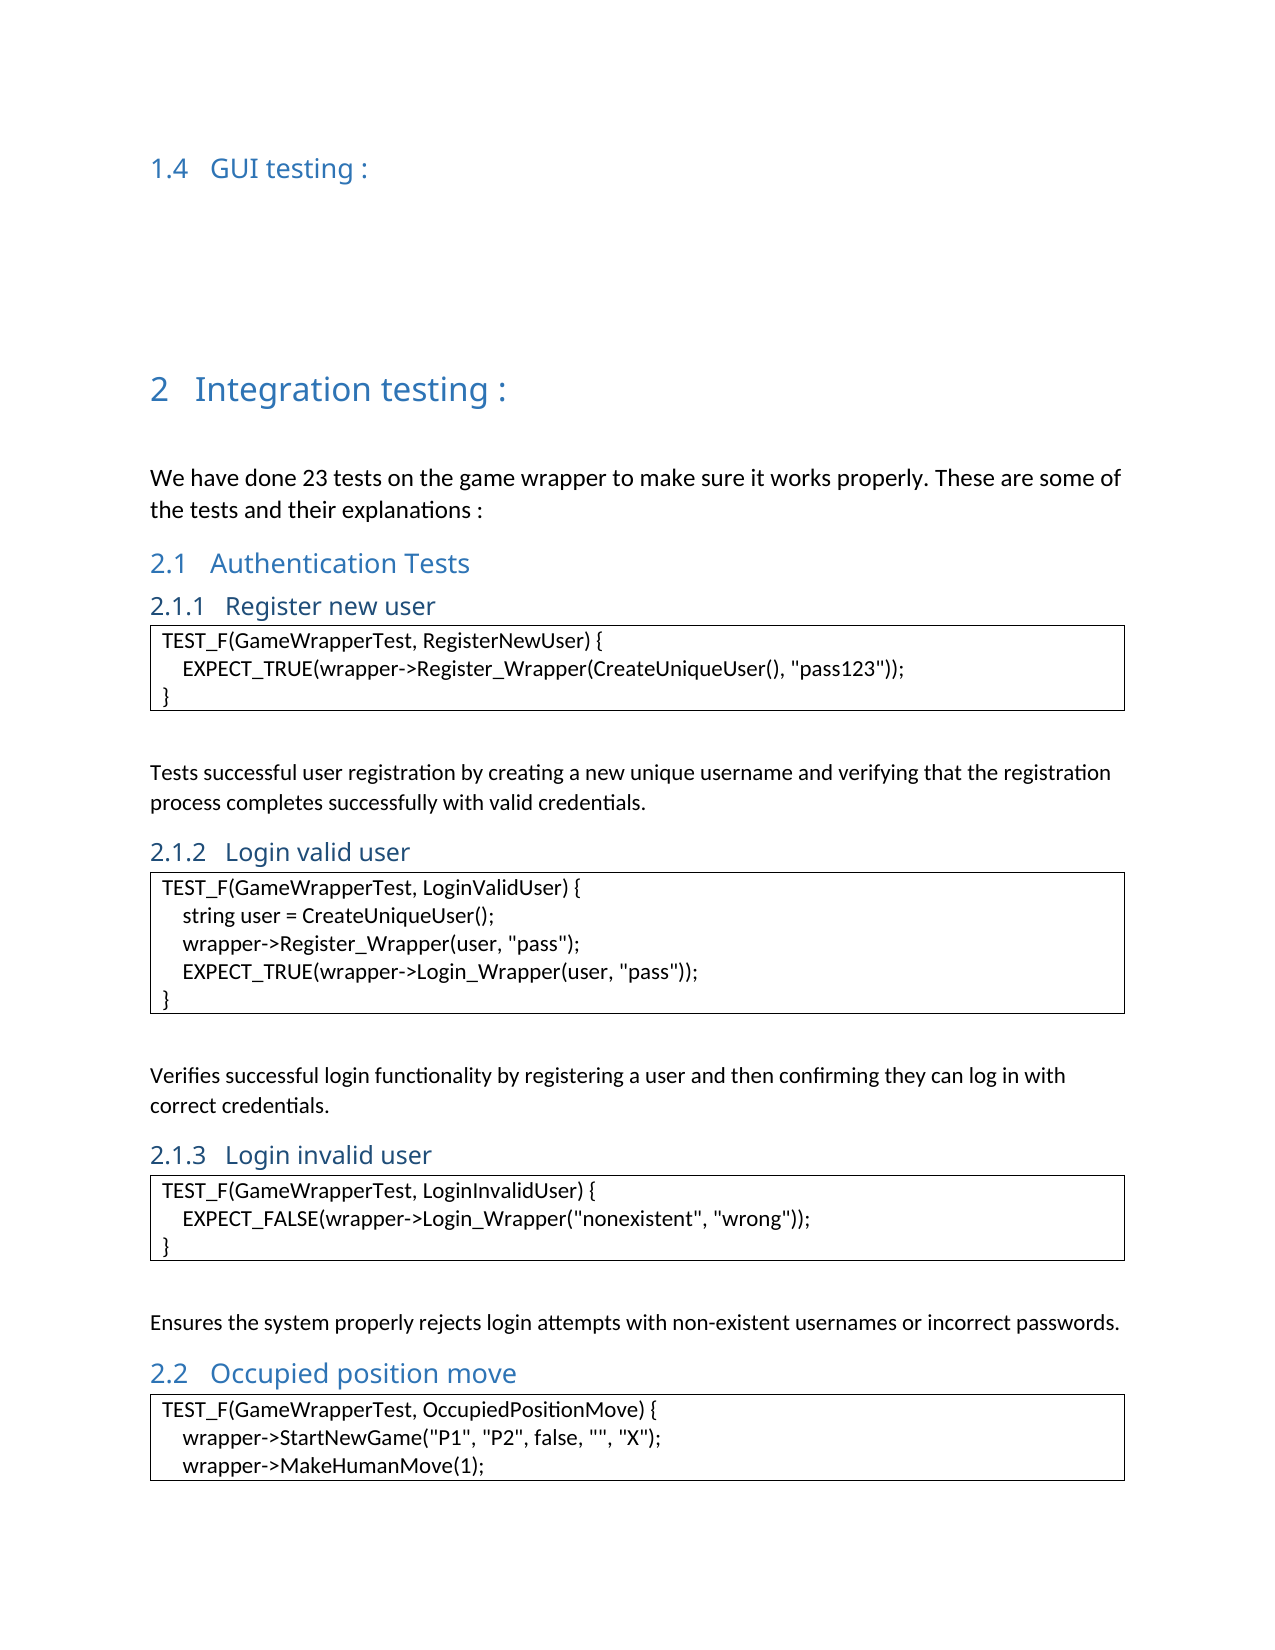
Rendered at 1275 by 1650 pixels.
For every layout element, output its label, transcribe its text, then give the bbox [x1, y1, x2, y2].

table_header TEST_F(GameWrapperTest, LoginInvalidUser) { EXPECT_FALSE(wrapper->Login_Wrapper("nonexistent", "wrong")); } [151, 1176, 1124, 1260]
subtitle Occupied position move [150, 1354, 1125, 1391]
subtitle Authentication Tests [150, 544, 1125, 581]
table_header TEST_F(GameWrapperTest, LoginValidUser) { string user = CreateUniqueUser(); wrapper->Register_Wrapper(user, "pass"); EXPECT_TRUE(wrapper->Login_Wrapper(user, "pass")); } [151, 873, 1124, 1013]
text Ensures the system properly rejects login attempts with non-existent usernames or incorrect passwords. [150, 1308, 1125, 1336]
table_header TEST_F(GameWrapperTest, RegisterNewUser) { EXPECT_TRUE(wrapper->Register_Wrapper(CreateUniqueUser(), "pass123")); } [151, 626, 1124, 710]
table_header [151, 1395, 1124, 1479]
text Tests successful user registration by creating a new unique username and verifying that the registration process completes successfully with valid credentials. [150, 758, 1125, 816]
text We have done 23 tests on the game wrapper to make sure it works properly. These are some of the tests and their explanations : [150, 462, 1125, 525]
subtitle GUI testing : [150, 150, 1125, 187]
subtitle Register new user [150, 588, 1125, 622]
subtitle Login valid user [150, 835, 1125, 869]
subtitle Integration testing : [150, 366, 1125, 411]
subtitle Login invalid user [150, 1138, 1125, 1172]
text Verifies successful login functionality by registering a user and then confirming they can log in with correct credentials. [150, 1061, 1125, 1119]
